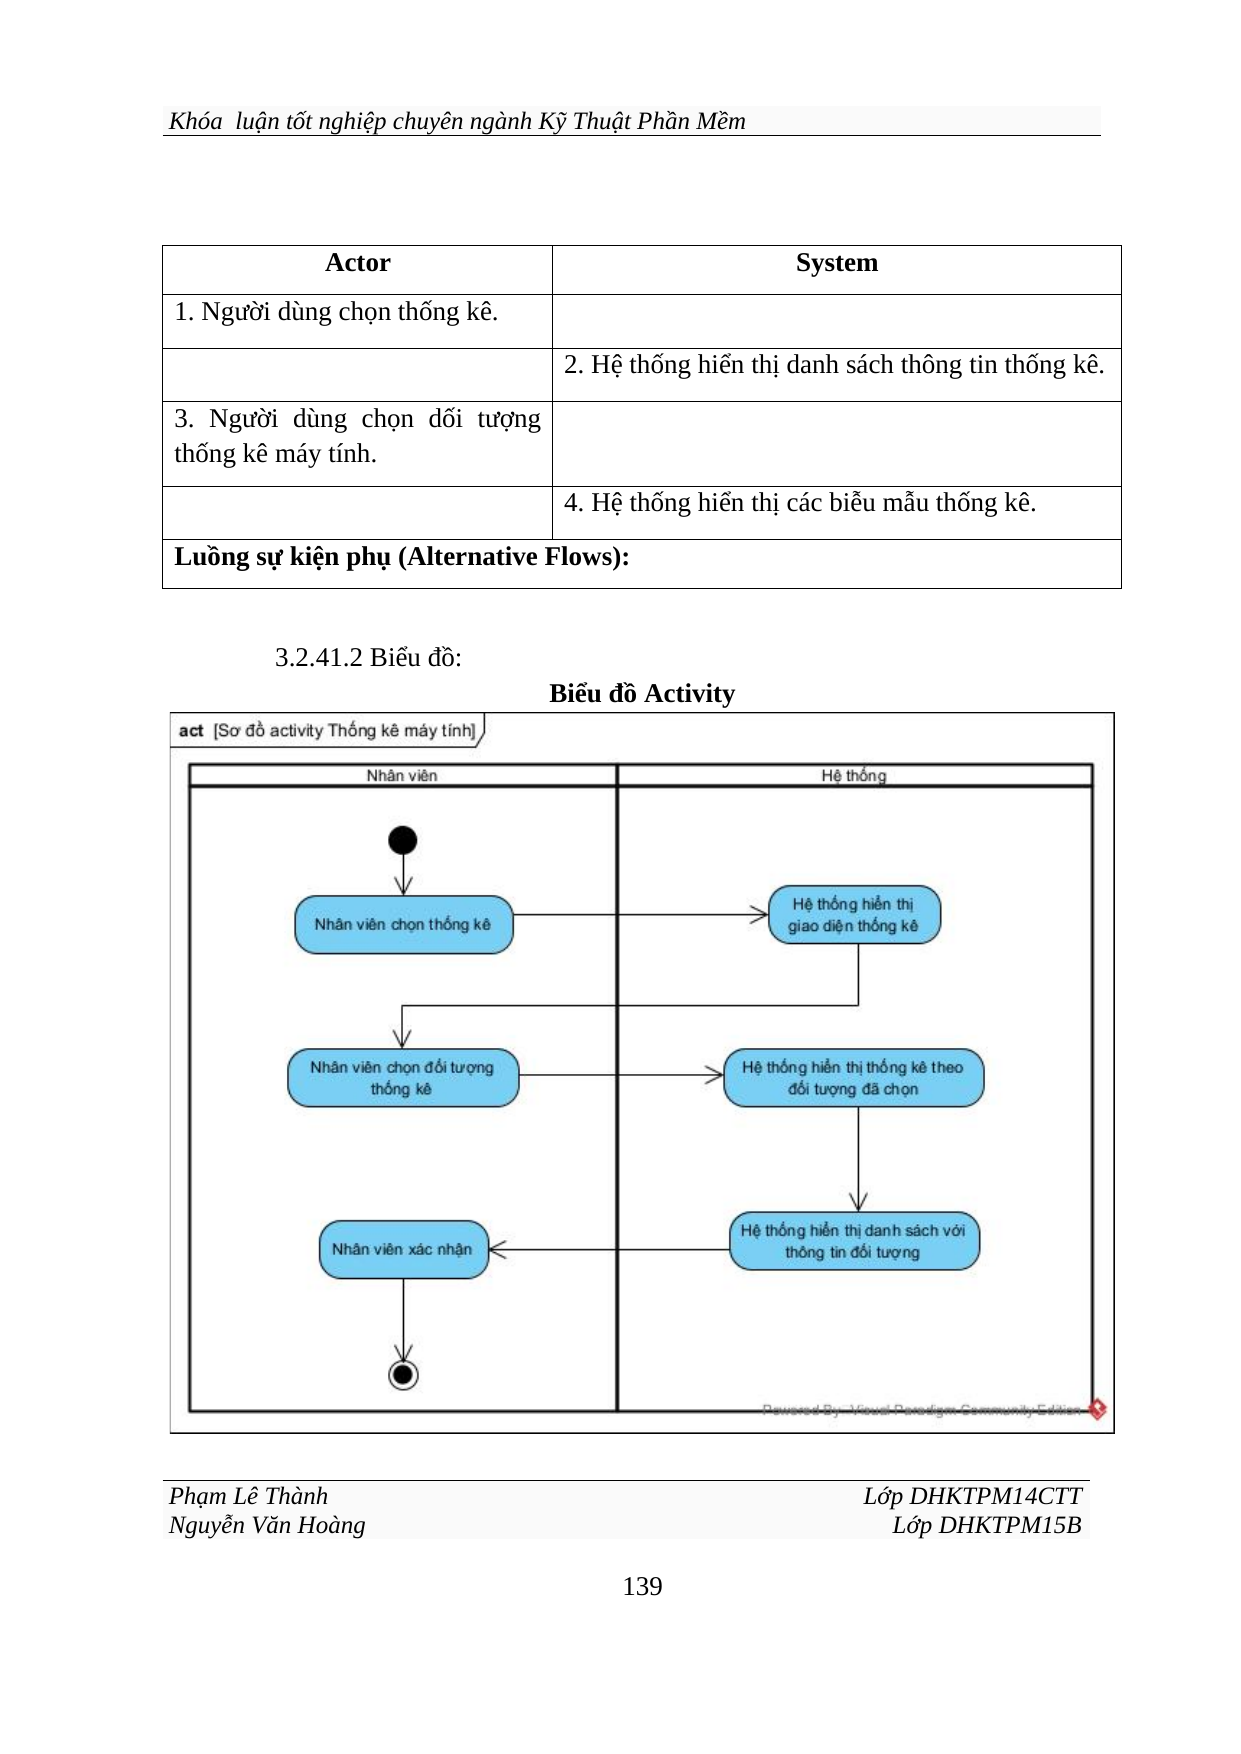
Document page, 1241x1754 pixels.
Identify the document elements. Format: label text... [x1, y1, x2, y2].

picture [169, 712, 1115, 1434]
table_cell [553, 402, 1121, 486]
table_cell [553, 295, 1121, 347]
table_cell [163, 487, 552, 539]
table_cell Actor [163, 246, 552, 294]
table_cell Luồng sự kiện phụ (Alternative Flows): [163, 540, 1121, 588]
table_cell [163, 349, 552, 401]
table_cell System [553, 246, 1121, 294]
table_cell 1. Người dùng chọn thống kê. [163, 295, 552, 347]
table_cell 3. Người dùng chọn dối tượng thống kê máy tính. [163, 402, 552, 486]
table_cell 4. Hệ thống hiển thị các biễu mẫu thống kê. [553, 487, 1121, 539]
table_cell 2. Hệ thống hiển thị danh sách thông tin thống kê. [553, 349, 1121, 401]
subtitle 3.2.41.2 Biểu đồ: [275, 641, 1122, 672]
